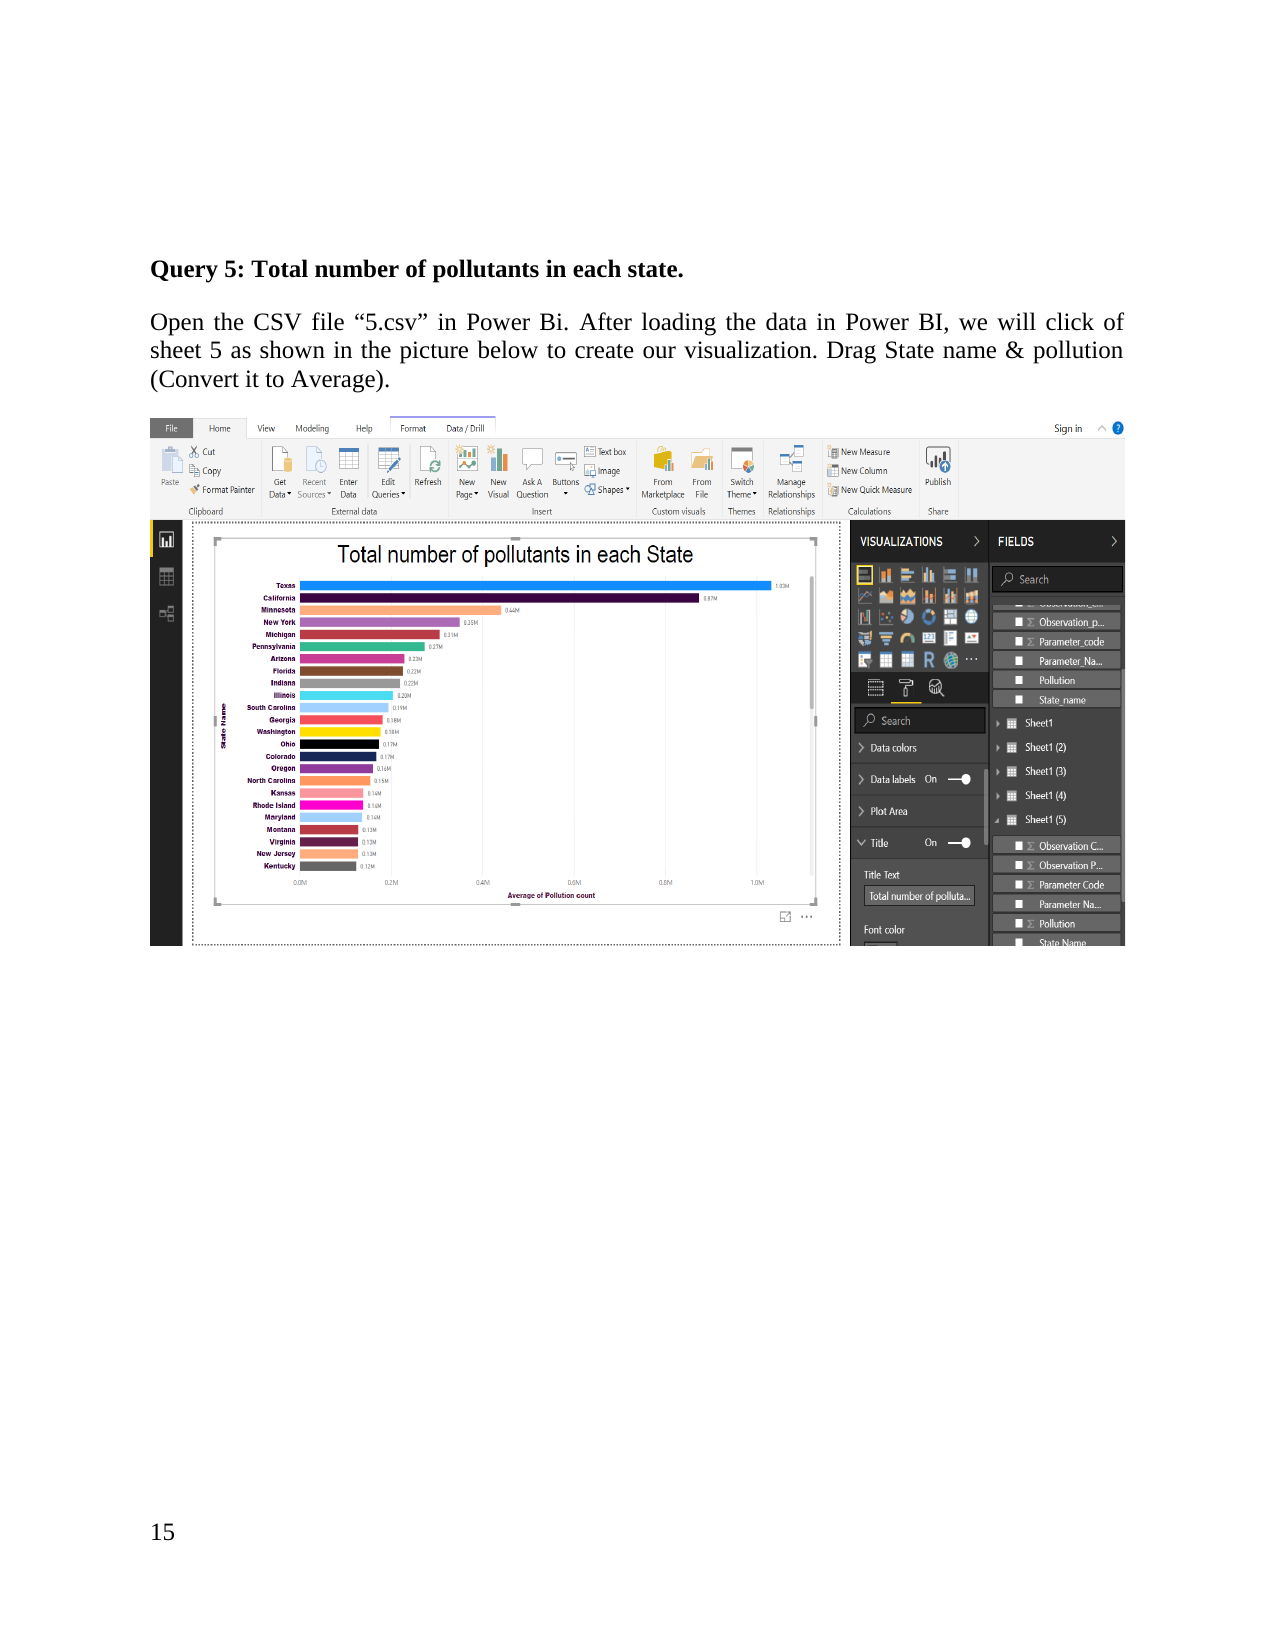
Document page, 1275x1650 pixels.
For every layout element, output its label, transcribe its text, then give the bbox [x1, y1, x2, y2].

text Query 5: Total number of pollutants in each state. [150, 254, 1125, 283]
picture [150, 416, 1125, 946]
text Open the CSV file “5.csv” in Power Bi. After loading the data in Power BI, we will click of sheet 5 as shown in the picture below to create our visualization. Drag State name & pollution (Convert it to Average). [150, 307, 1125, 393]
